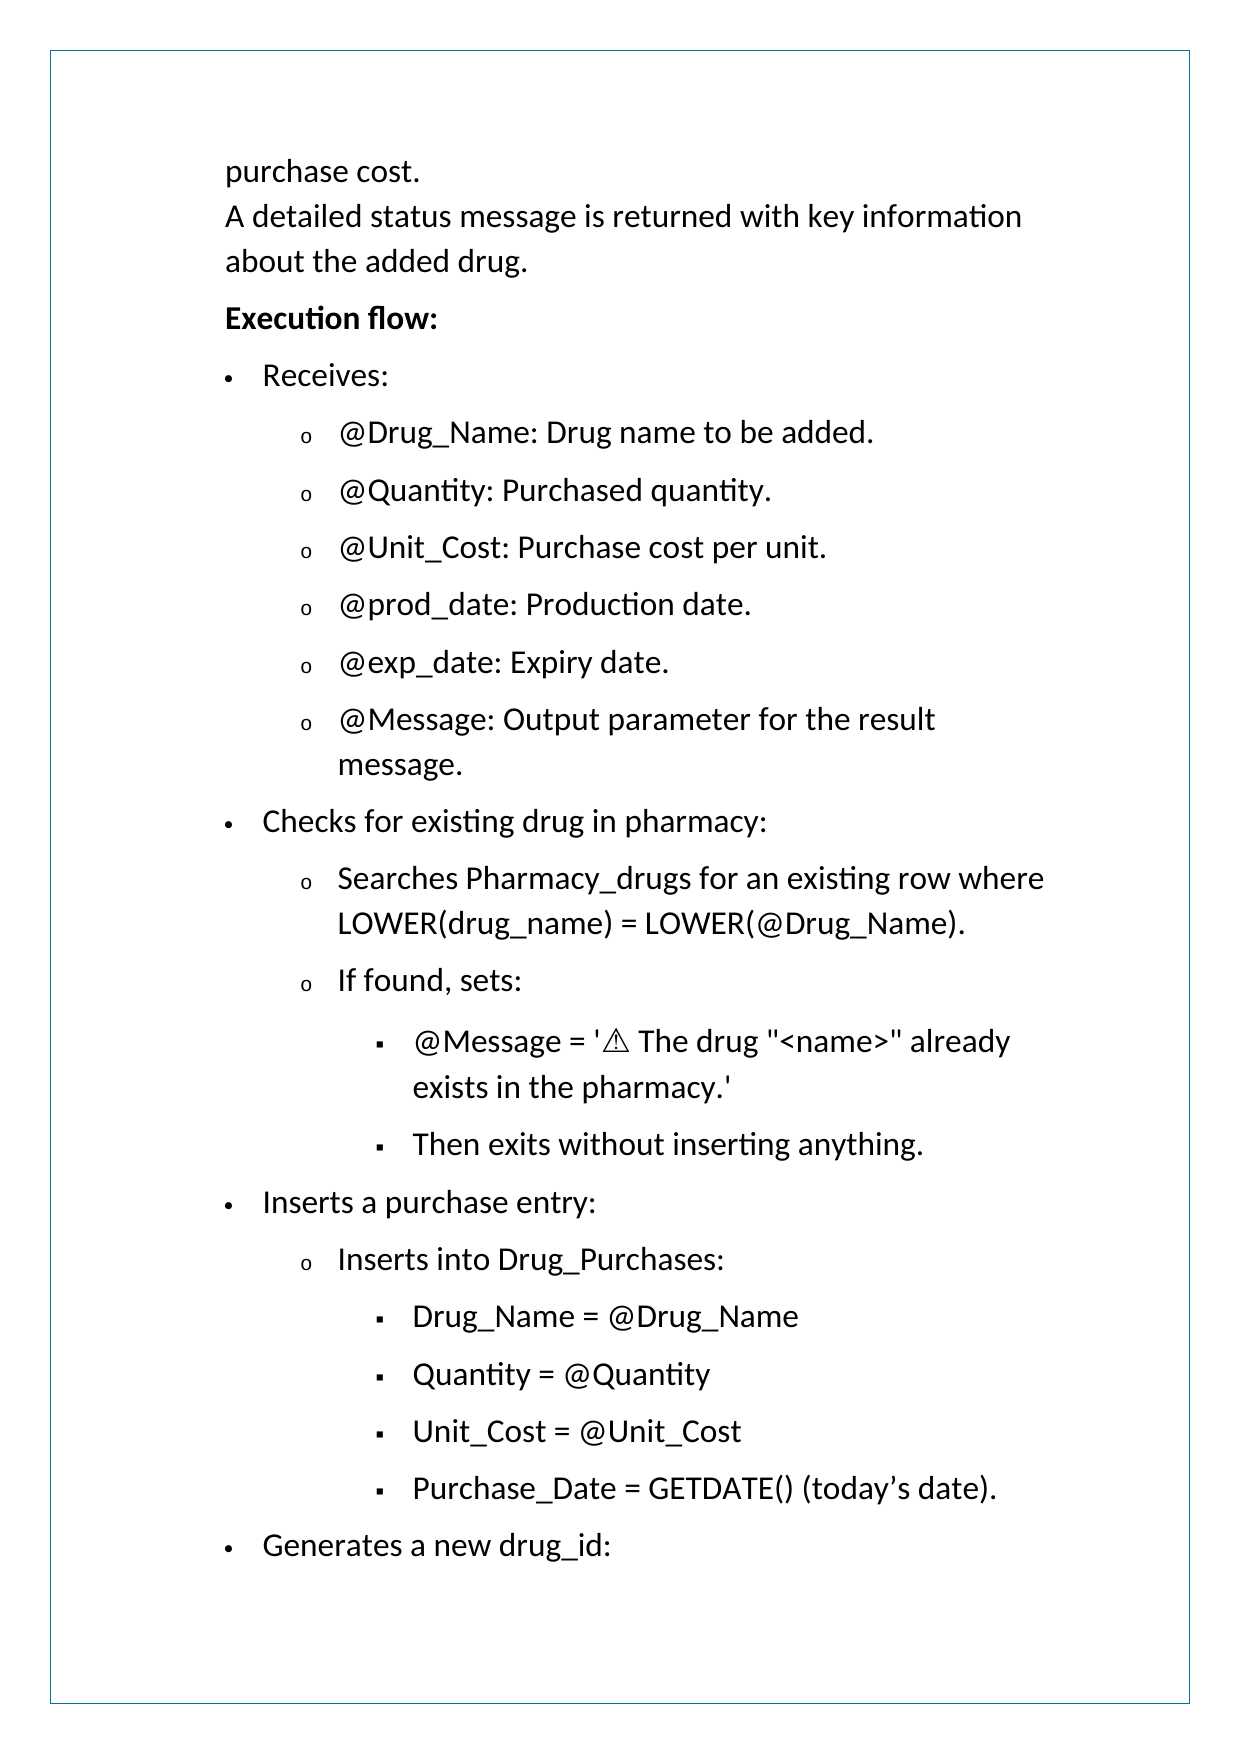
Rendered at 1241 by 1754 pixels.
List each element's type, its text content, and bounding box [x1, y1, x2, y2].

list Then exits without inserting anything. [375, 1123, 1053, 1164]
list Inserts a purchase entry: [225, 1181, 1053, 1221]
list Quantity = @Quantity [375, 1353, 1053, 1393]
list @Unit_Cost: Purchase cost per unit. [300, 526, 1053, 567]
list @Message = '⚠ The drug "<name>" already exists in the pharmacy.' [375, 1017, 1053, 1107]
text Execution flow: [225, 297, 1053, 338]
list @prod_date: Production date. [300, 583, 1053, 624]
list Generates a new drug_id: [225, 1524, 1053, 1565]
list Unit_Cost = @Unit_Cost [375, 1410, 1053, 1451]
list Drug_Name = @Drug_Name [375, 1295, 1053, 1336]
list @Message: Output parameter for the result message. [300, 698, 1053, 783]
list @exp_date: Expiry date. [300, 641, 1053, 681]
list @Drug_Name: Drug name to be added. [300, 411, 1053, 452]
list Inserts into Drug_Purchases: [300, 1238, 1053, 1279]
list Searches Pharmacy_drugs for an existing row where LOWER(drug_name) = LOWER(@Drug_Name). [300, 857, 1053, 943]
list Receives: [225, 354, 1053, 395]
list If found, sets: [300, 959, 1053, 1000]
list Checks for existing drug in pharmacy: [225, 800, 1053, 841]
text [225, 150, 1053, 280]
list @Quantity: Purchased quantity. [300, 469, 1053, 509]
list Purchase_Date = GETDATE() (today’s date). [375, 1467, 1053, 1508]
